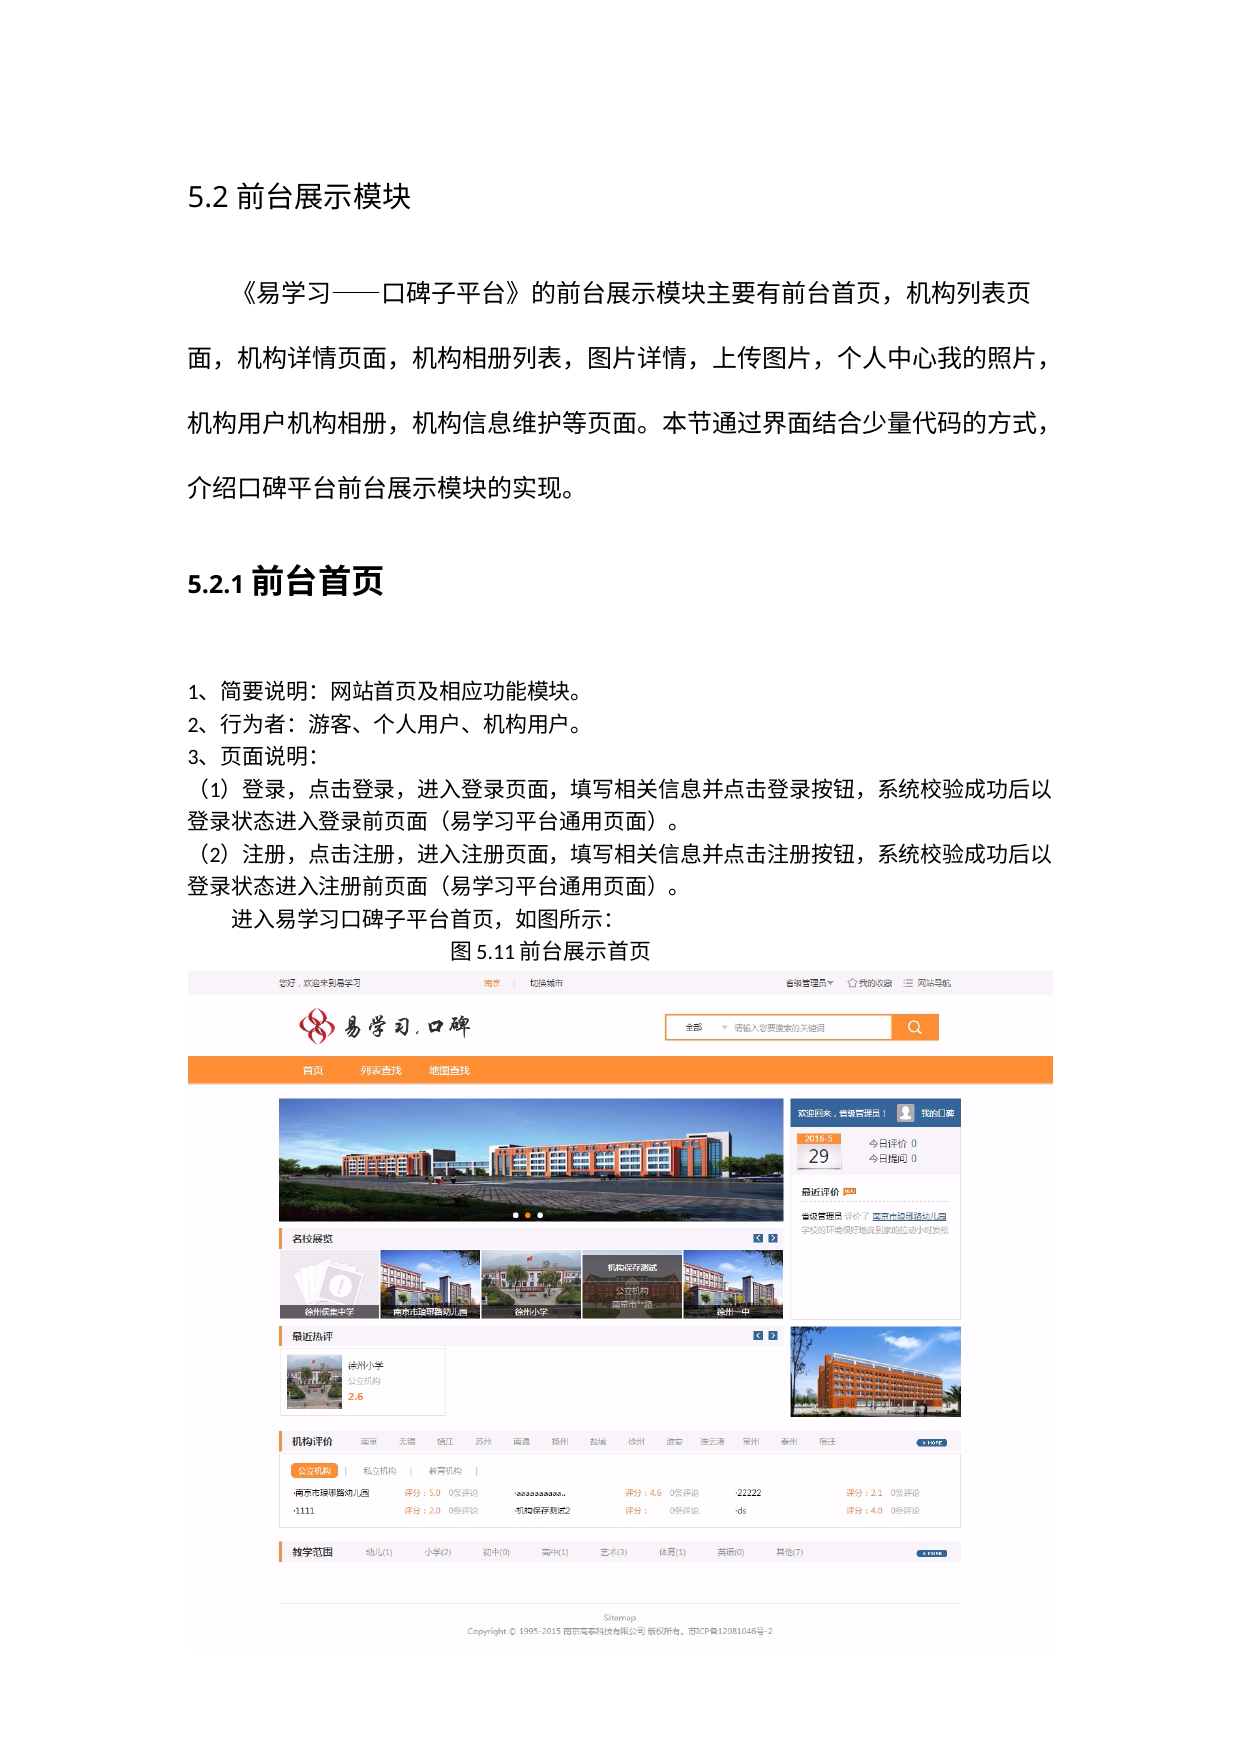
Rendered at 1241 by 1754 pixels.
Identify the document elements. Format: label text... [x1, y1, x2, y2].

text 3、页面说明： [187, 739, 1053, 771]
text 《易学习——口碑子平台》的前台展示模块主要有前台首页，机构列表页面，机构详情页面，机构相册列表，图片详情，上传图片，个人中心我的照片，机构用户机构相册，机构信息维护等页面。本节通过界面结合少量代码的方式，介绍口碑平台前台展示模块的实现。 [187, 259, 1053, 519]
picture [188, 970, 1054, 1651]
text （2）注册，点击注册，进入注册页面，填写相关信息并点击注册按钮，系统校验成功后以登录状态进入注册前页面（易学习平台通用页面）。 [187, 836, 1053, 901]
text （1）登录，点击登录，进入登录页面，填写相关信息并点击登录按钮，系统校验成功后以登录状态进入登录前页面（易学习平台通用页面）。 [187, 771, 1053, 836]
subtitle 5.2.1 前台首页 [187, 547, 1053, 612]
text 进入易学习口碑子平台首页，如图所示： [187, 901, 1053, 934]
text 1、简要说明：网站首页及相应功能模块。 [187, 674, 1053, 706]
text 图5.11前台展示首页 [187, 934, 1053, 966]
text 2、行为者：游客、个人用户、机构用户。 [187, 706, 1053, 739]
subtitle 5.2 前台展示模块 [187, 162, 1053, 227]
